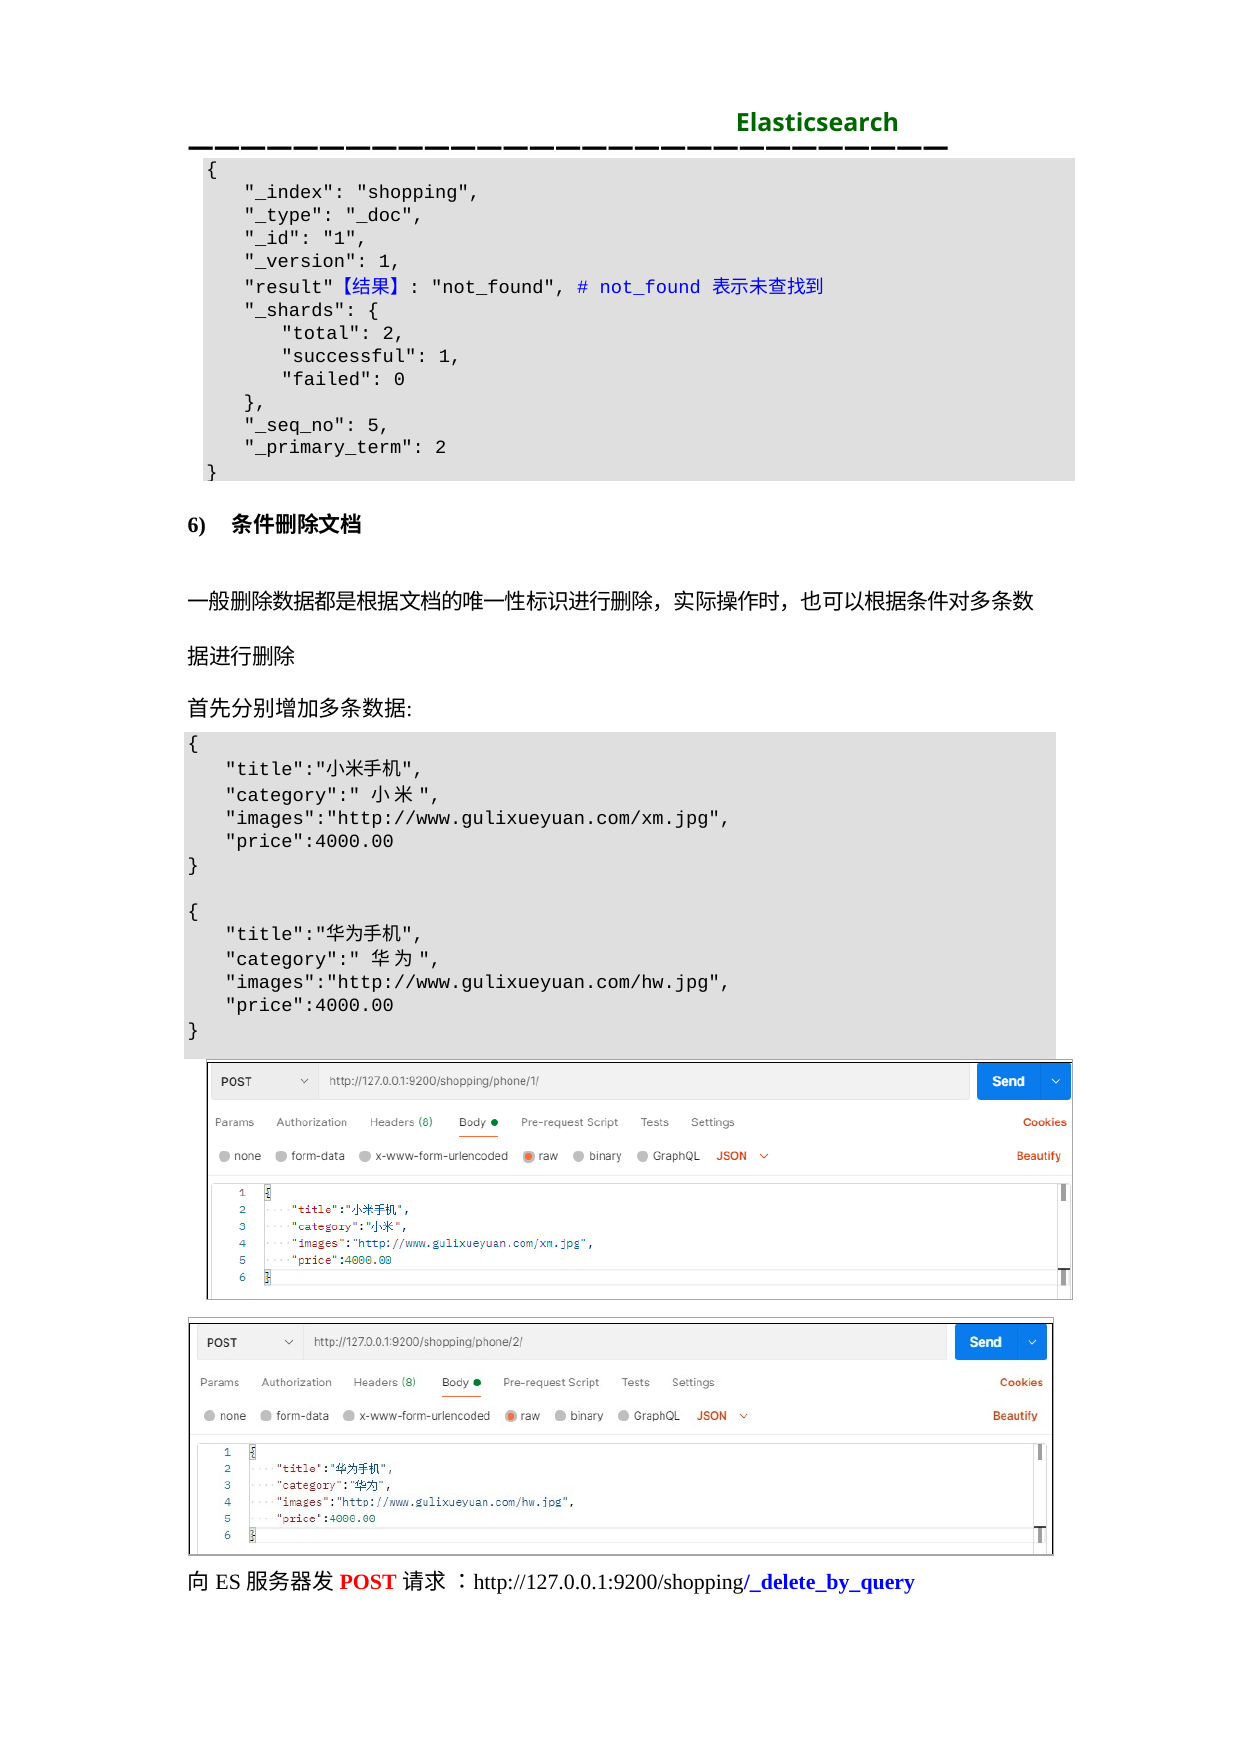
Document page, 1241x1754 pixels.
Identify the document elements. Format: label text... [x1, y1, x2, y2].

text 一般删除数据都是根据文档的唯一性标识进行删除，实际操作时，也可以根据条件对多条数据进行删除 [187, 584, 1054, 671]
text 首先分别增加多条数据: [187, 694, 1076, 722]
list 条件删除文档 [187, 509, 1076, 539]
picture [208, 1063, 1072, 1299]
text 向 ES 服务器发 POST 请求 ：http://127.0.0.1:9200/shopping/_delete_by_query [187, 1323, 1076, 1596]
